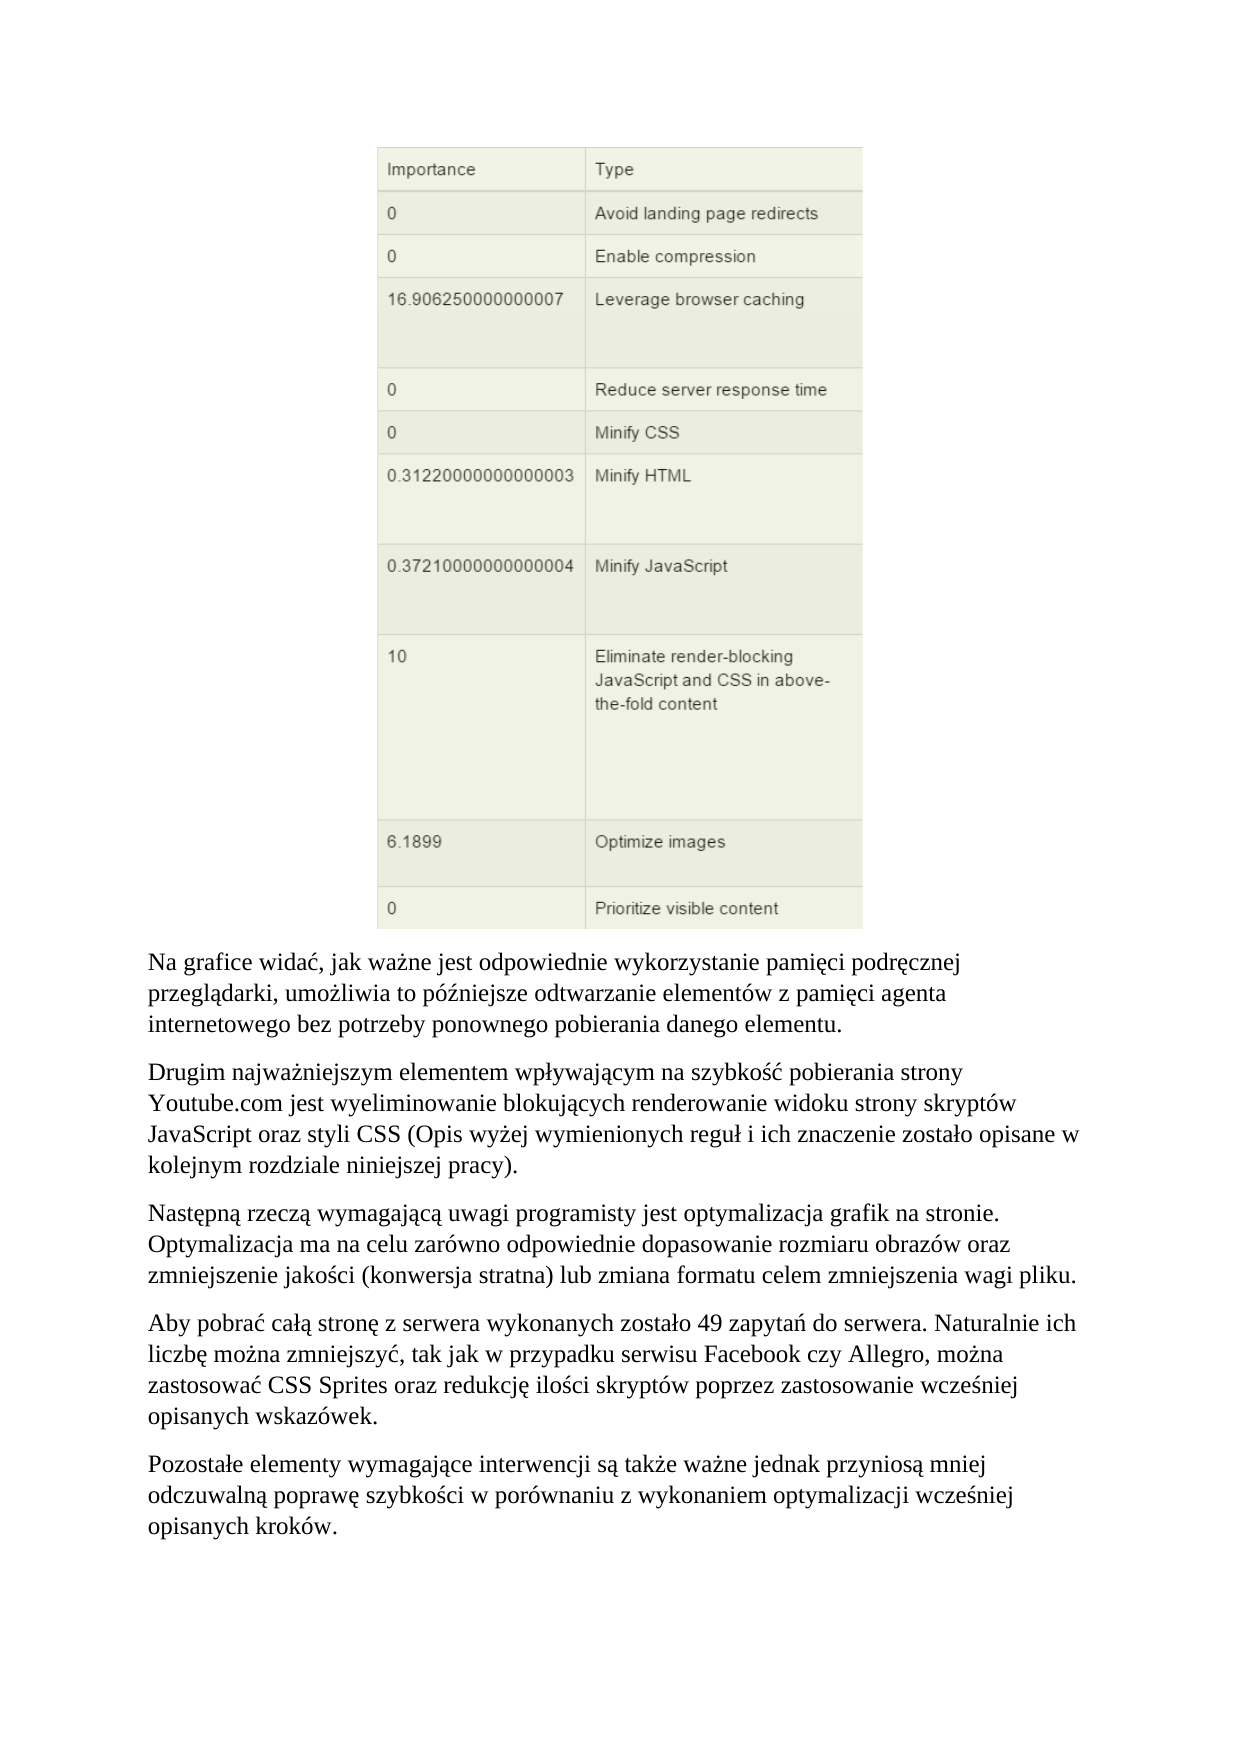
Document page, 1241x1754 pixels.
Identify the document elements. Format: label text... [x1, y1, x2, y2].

text Na grafice widać, jak ważne jest odpowiednie wykorzystanie pamięci podręcznej przeglądarki, umożliwia to późniejsze odtwarzanie elementów z pamięci agenta internetowego bez potrzeby ponownego pobierania danego elementu. [148, 947, 1093, 1038]
picture [377, 147, 863, 929]
text Pozostałe elementy wymagające interwencji są także ważne jednak przyniosą mniej odczuwalną poprawę szybkości w porównaniu z wykonaniem optymalizacji wcześniej opisanych kroków. [148, 1449, 1093, 1539]
text Drugim najważniejszym elementem wpływającym na szybkość pobierania strony Youtube.com jest wyeliminowanie blokujących renderowanie widoku strony skryptów JavaScript oraz styli CSS (Opis wyżej wymienionych reguł i ich znaczenie zostało opisane w kolejnym rozdziale niniejszej pracy). [148, 1057, 1093, 1179]
text Aby pobrać całą stronę z serwera wykonanych zostało 49 zapytań do serwera. Naturalnie ich liczbę można zmniejszyć, tak jak w przypadku serwisu Facebook czy Allegro, można zastosować CSS Sprites oraz redukcję ilości skryptów poprzez zastosowanie wcześniej opisanych wskazówek. [148, 1308, 1093, 1430]
text Następną rzeczą wymagającą uwagi programisty jest optymalizacja grafik na stronie. Optymalizacja ma na celu zarówno odpowiednie dopasowanie rozmiaru obrazów oraz zmniejszenie jakości (konwersja stratna) lub zmiana formatu celem zmniejszenia wagi pliku. [148, 1198, 1093, 1289]
